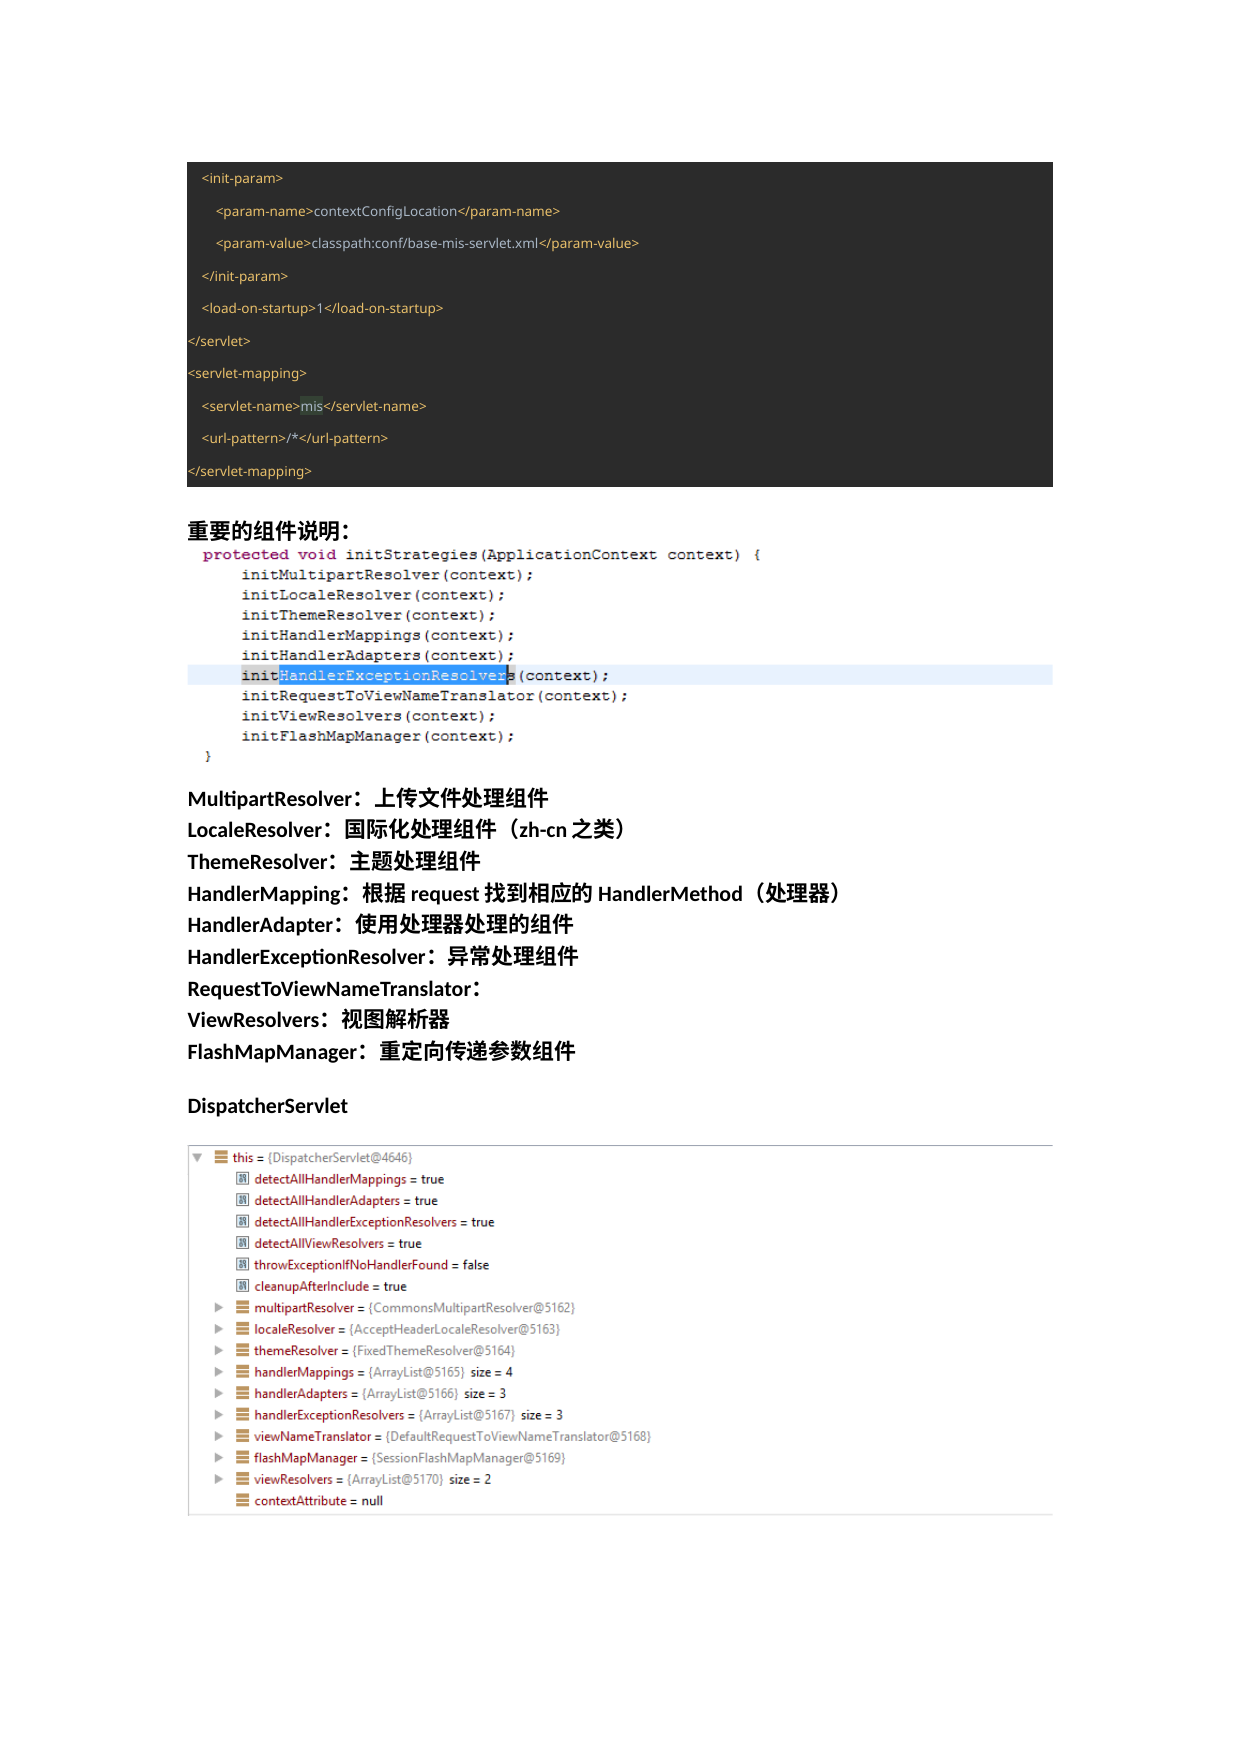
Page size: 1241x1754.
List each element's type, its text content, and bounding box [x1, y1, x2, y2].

text ThemeResolver：主题处理组件 [187, 844, 1053, 876]
picture [187, 1145, 1053, 1516]
text RequestToViewNameTranslator： [187, 971, 1053, 1002]
text 重要的组件说明： [187, 514, 1053, 545]
text DispatcherServlet [187, 1092, 1053, 1119]
text HandlerMapping：根据request找到相应的HandlerMethod（处理器） [187, 876, 1053, 907]
text FlashMapManager：重定向传递参数组件 [187, 1034, 1053, 1066]
text MultipartResolver：上传文件处理组件 [187, 781, 1053, 812]
text LocaleResolver：国际化处理组件（zh-cn之类） [187, 812, 1053, 844]
text ViewResolvers：视图解析器 [187, 1002, 1053, 1034]
text HandlerExceptionResolver：异常处理组件 [187, 939, 1053, 971]
picture [187, 545, 1053, 781]
text HandlerAdapter：使用处理器处理的组件 [187, 907, 1053, 939]
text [187, 162, 1053, 487]
